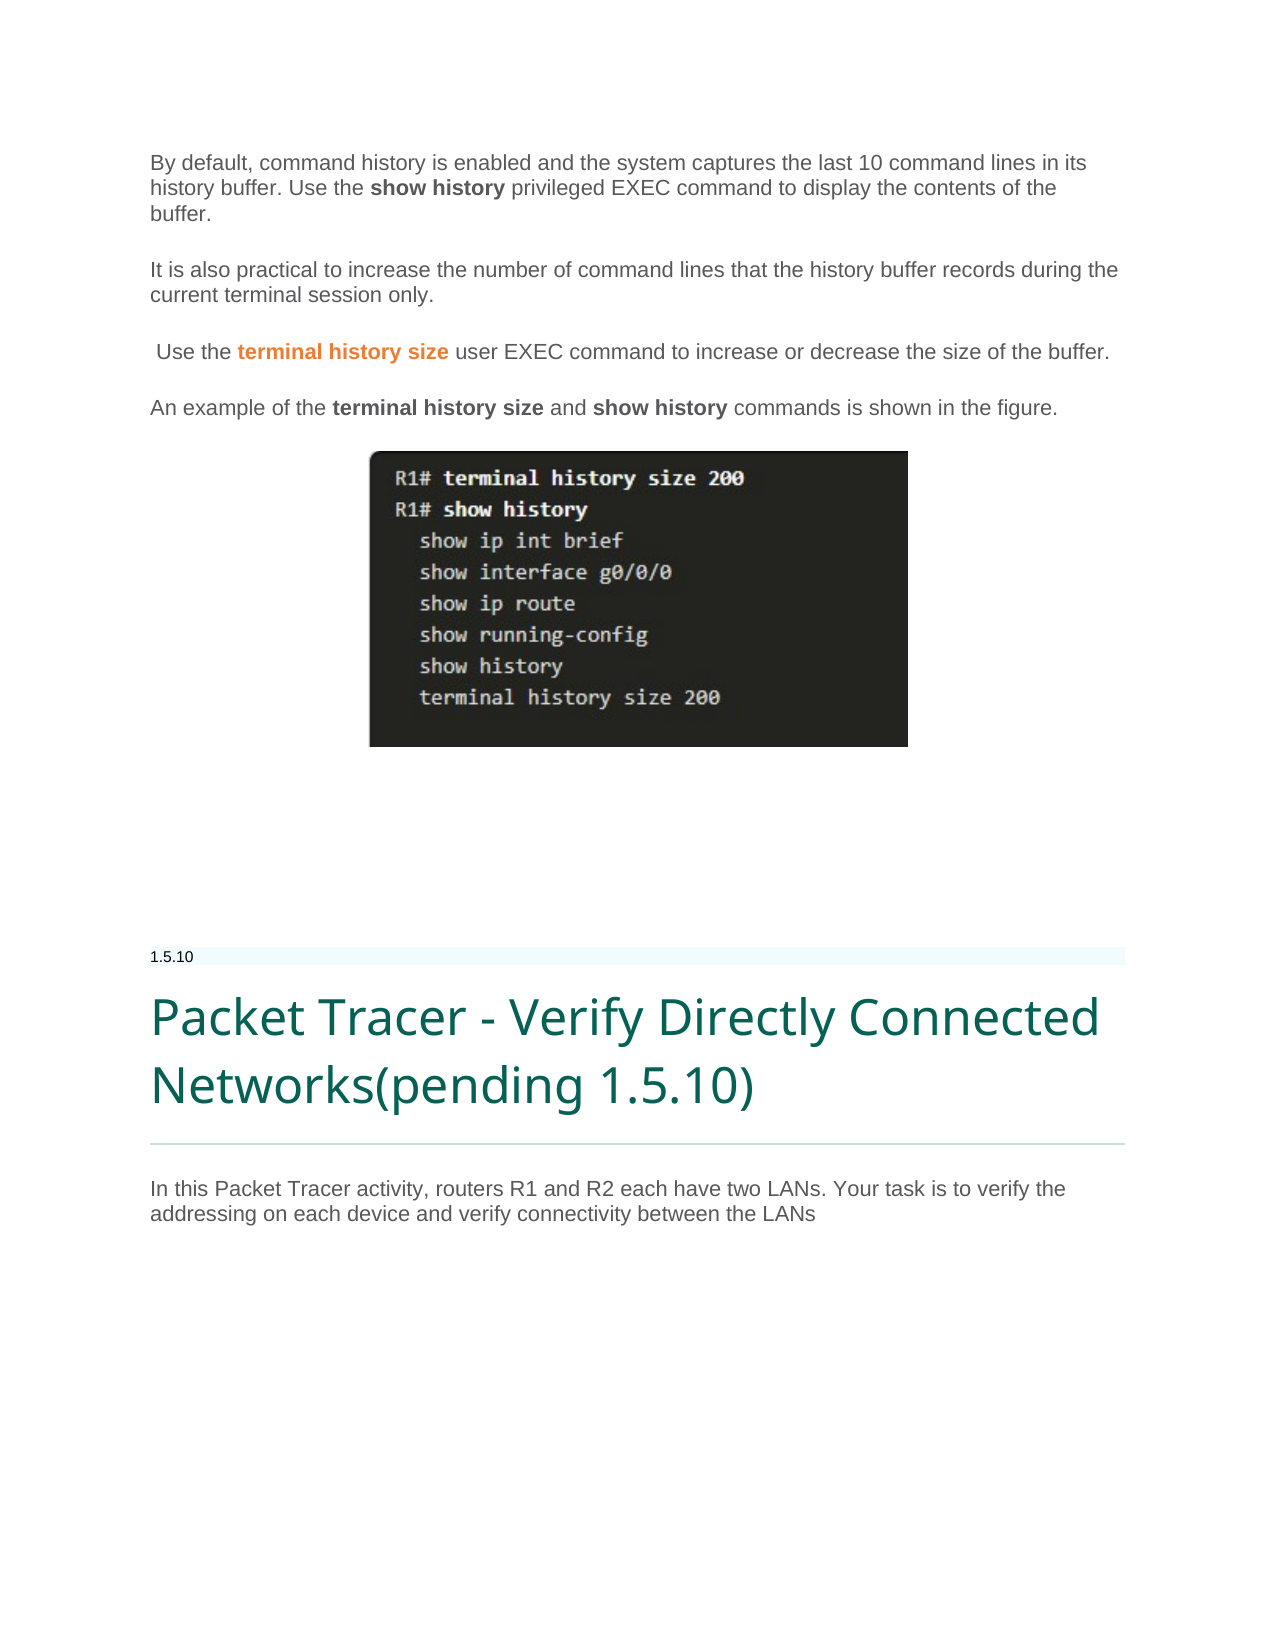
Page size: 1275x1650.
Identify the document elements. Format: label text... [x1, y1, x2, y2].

subtitle Packet Tracer - Verify Directly Connected Networks(pending 1.5.10) [150, 982, 1125, 1143]
picture [367, 451, 908, 747]
text 1.5.10 [150, 947, 1125, 965]
text By default, command history is enabled and the system captures the last 10 command lines in its history buffer. Use the show history privileged EXEC command to display the contents of the buffer. [150, 150, 1125, 226]
text In this Packet Tracer activity, routers R1 and R2 each have two LANs. Your task is to verify the addressing on each device and verify connectivity between the LANs [150, 1176, 1125, 1227]
text An example of the terminal history size and show history commands is shown in the figure. [150, 395, 1125, 420]
text Use the terminal history size user EXEC command to increase or decrease the size of the buffer. [150, 338, 1125, 364]
text It is also practical to increase the number of command lines that the history buffer records during the current terminal session only. [150, 257, 1125, 307]
